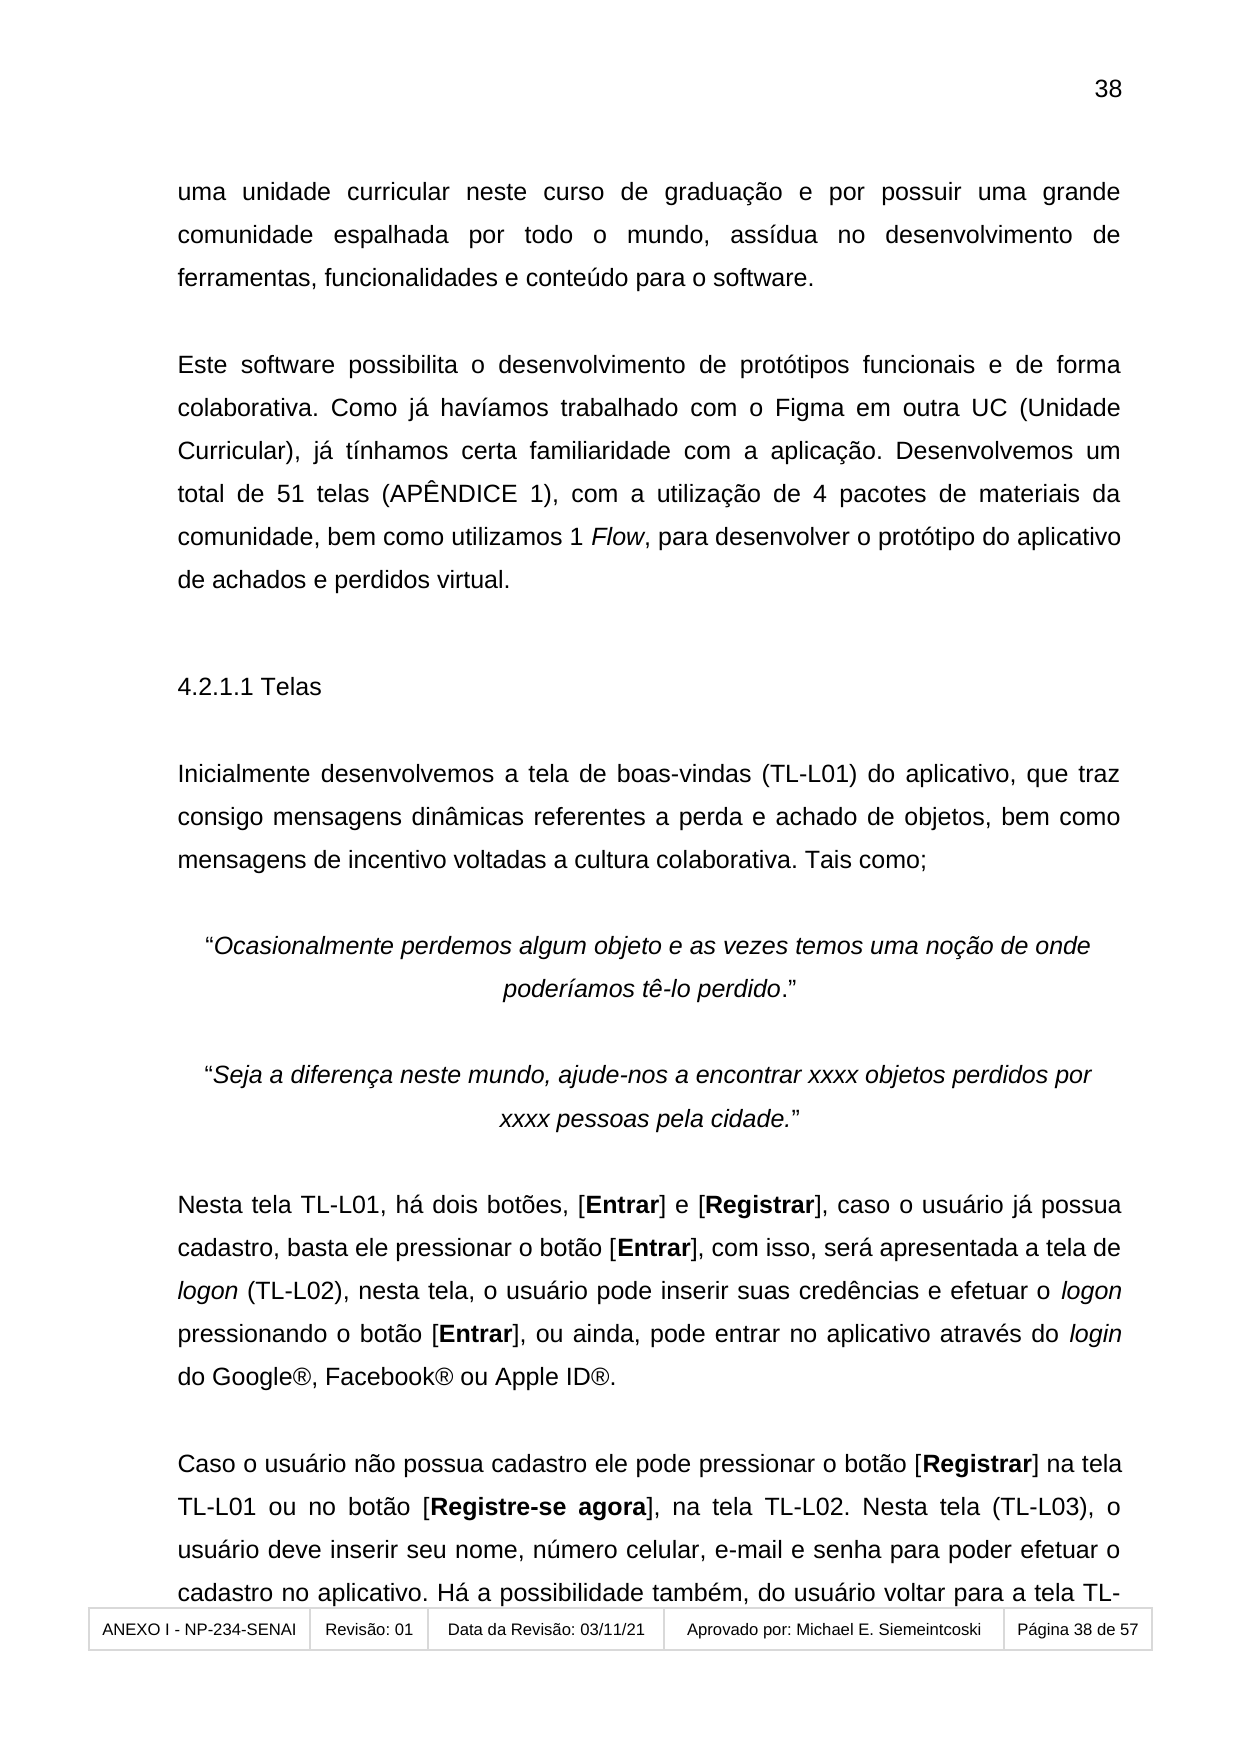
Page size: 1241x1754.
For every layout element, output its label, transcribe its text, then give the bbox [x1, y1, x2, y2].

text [177, 1449, 1122, 1607]
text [177, 177, 1122, 292]
text “Ocasionalmente perdemos algum objeto e as vezes temos uma noção de onde poderíamos tê-lo perdido.” [177, 931, 1122, 1003]
text Inicialmente desenvolvemos a tela de boas-vindas (TL-L01) do aplicativo, que traz consigo mensagens dinâmicas referentes a perda e achado de objetos, bem como mensagens de incentivo voltadas a cultura colaborativa. Tais como; [177, 759, 1122, 874]
text “Seja a diferença neste mundo, ajude-nos a encontrar xxxx objetos perdidos por xxxx pessoas pela cidade.” [177, 1061, 1122, 1132]
text Nesta tela TL-L01, há dois botões, [Entrar] e [Registrar], caso o usuário já possua cadastro, basta ele pressionar o botão [Entrar], com isso, será apresentada a tela de logon (TL-L02), nesta tela, o usuário pode inserir suas credências e efetuar o logon pressionando o botão [Entrar], ou ainda, pode entrar no aplicativo através do login do Google®, Facebook® ou Apple ID®. [177, 1190, 1122, 1391]
subtitle 4.2.1.1 Telas [177, 672, 1122, 701]
text Este software possibilita o desenvolvimento de protótipos funcionais e de forma colaborativa. Como já havíamos trabalhado com o Figma em outra UC (Unidade Curricular), já tínhamos certa familiaridade com a aplicação. Desenvolvemos um total de 51 telas (APÊNDICE 1), com a utilização de 4 pacotes de materiais da comunidade, bem como utilizamos 1 Flow, para desenvolver o protótipo do aplicativo de achados e perdidos virtual. [177, 350, 1122, 594]
